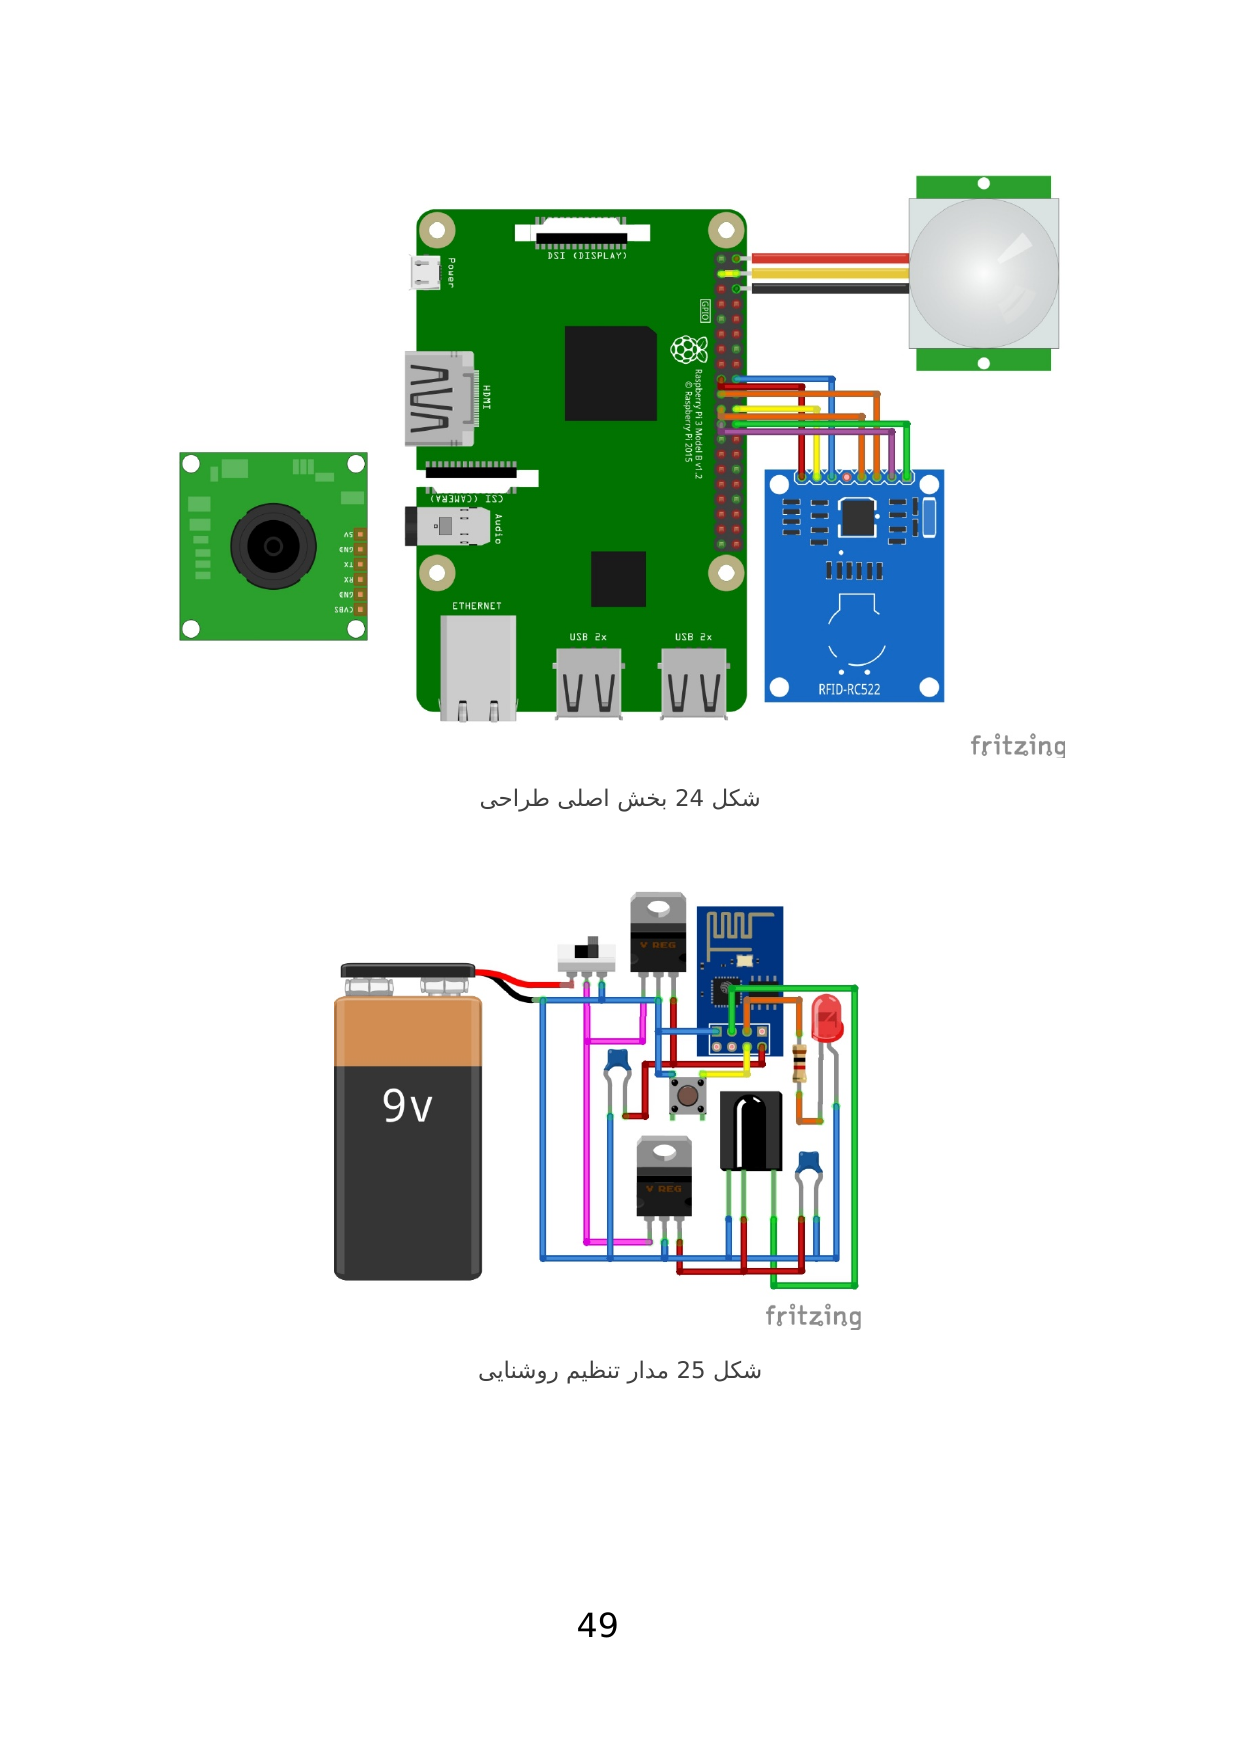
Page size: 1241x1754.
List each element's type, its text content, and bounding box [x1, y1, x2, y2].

text شکل 24 بخش اصلی طراحی [150, 786, 1090, 812]
picture [172, 169, 1065, 758]
text شکل 25 مدار تنظیم روشنایی [150, 1357, 1090, 1384]
picture [334, 891, 861, 1330]
